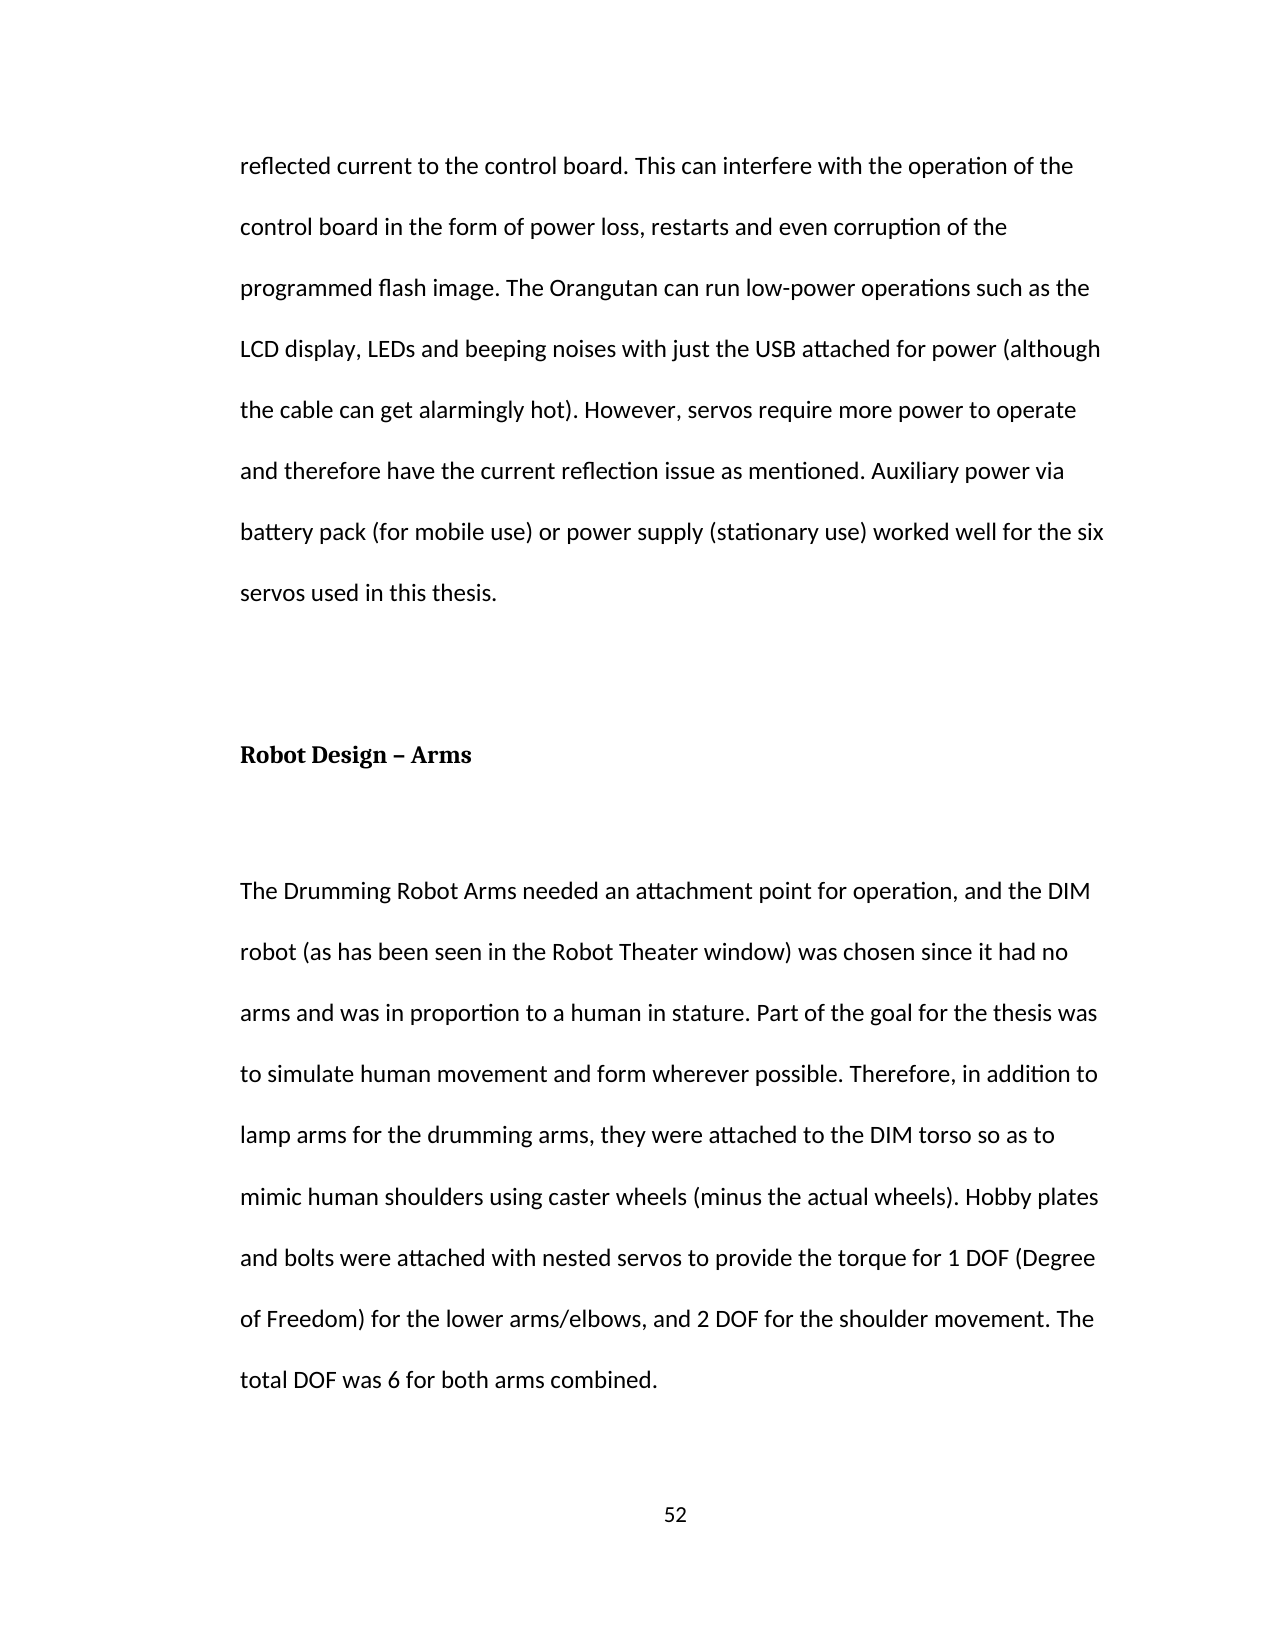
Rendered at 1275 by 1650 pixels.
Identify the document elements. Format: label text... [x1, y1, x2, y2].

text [240, 150, 1110, 608]
text The Drumming Robot Arms needed an attachment point for operation, and the DIM robot (as has been seen in the Robot Theater window) was chosen since it had no arms and was in proportion to a human in stature. Part of the goal for the thesis was to simulate human movement and form wherever possible. Therefore, in addition to lamp arms for the drumming arms, they were attached to the DIM torso so as to mimic human shoulders using caster wheels (minus the actual wheels). Hobby plates and bolts were attached with nested servos to provide the torque for 1 DOF (Degree of Freedom) for the lower arms/elbows, and 2 DOF for the shoulder movement. The total DOF was 6 for both arms combined. [240, 875, 1110, 1394]
subtitle Robot Design – Arms [240, 741, 1110, 770]
